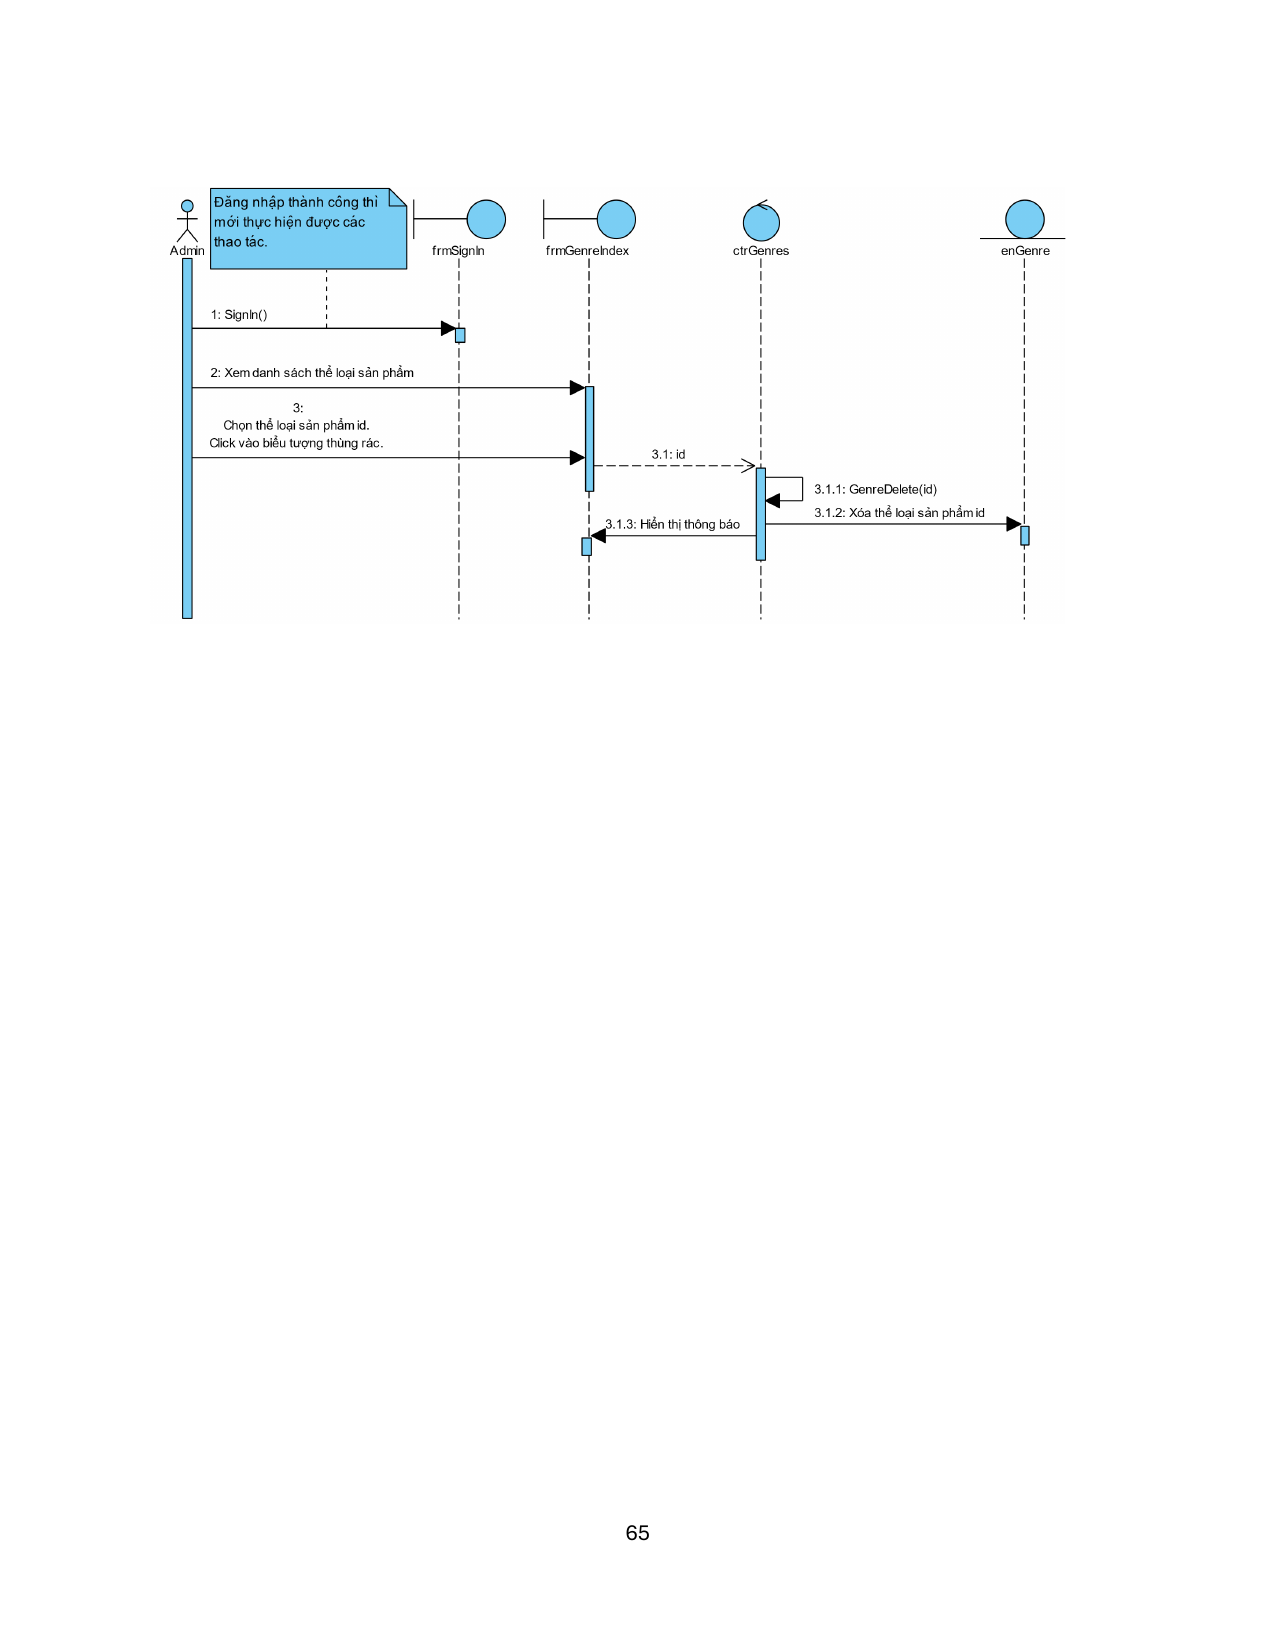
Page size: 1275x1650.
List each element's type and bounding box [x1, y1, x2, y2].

picture [150, 187, 1066, 624]
